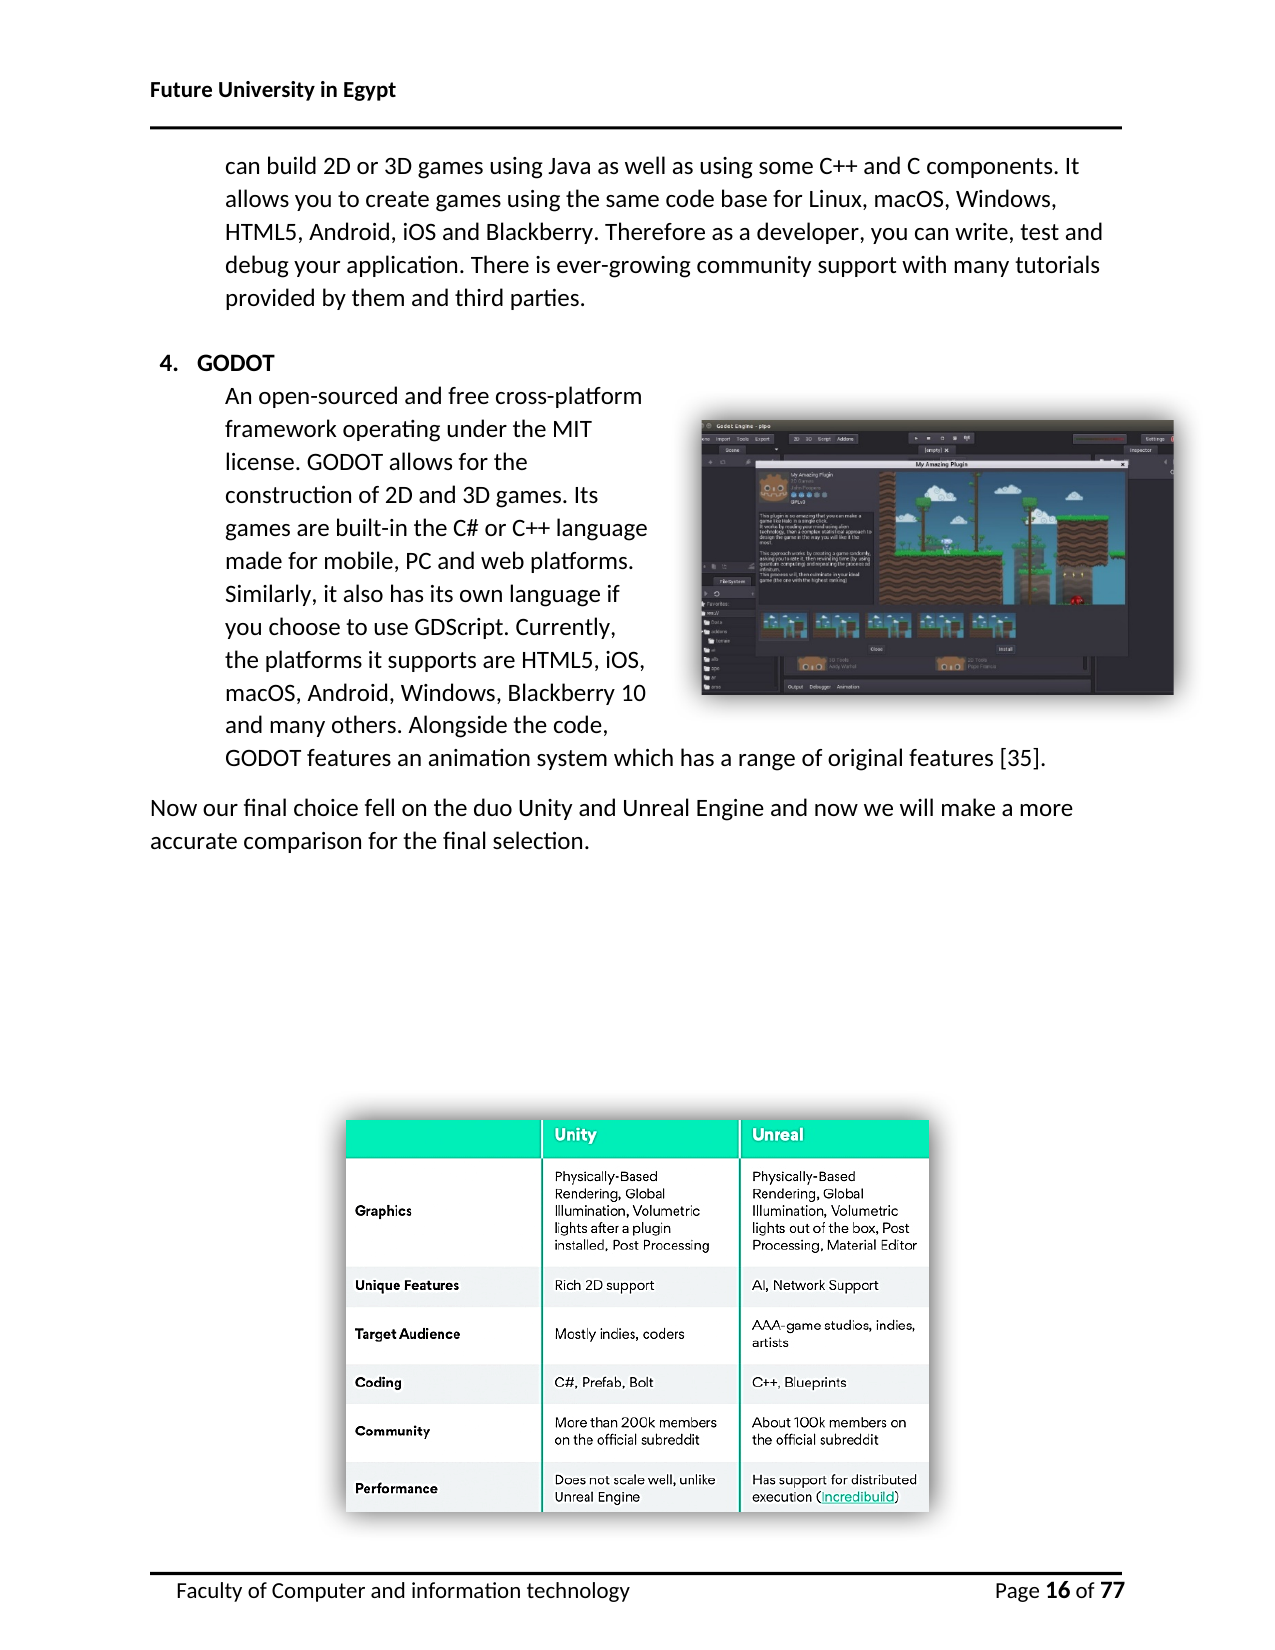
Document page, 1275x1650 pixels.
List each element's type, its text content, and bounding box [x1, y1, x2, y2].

picture [346, 1120, 929, 1512]
picture [701, 420, 1174, 695]
list GODOT [159, 347, 1125, 378]
text Now our final choice fell on the duo Unity and Unreal Engine and now we will make a more accurate comparison for the final selection. [150, 792, 1125, 856]
table_cell Child [682, 401, 1125, 712]
